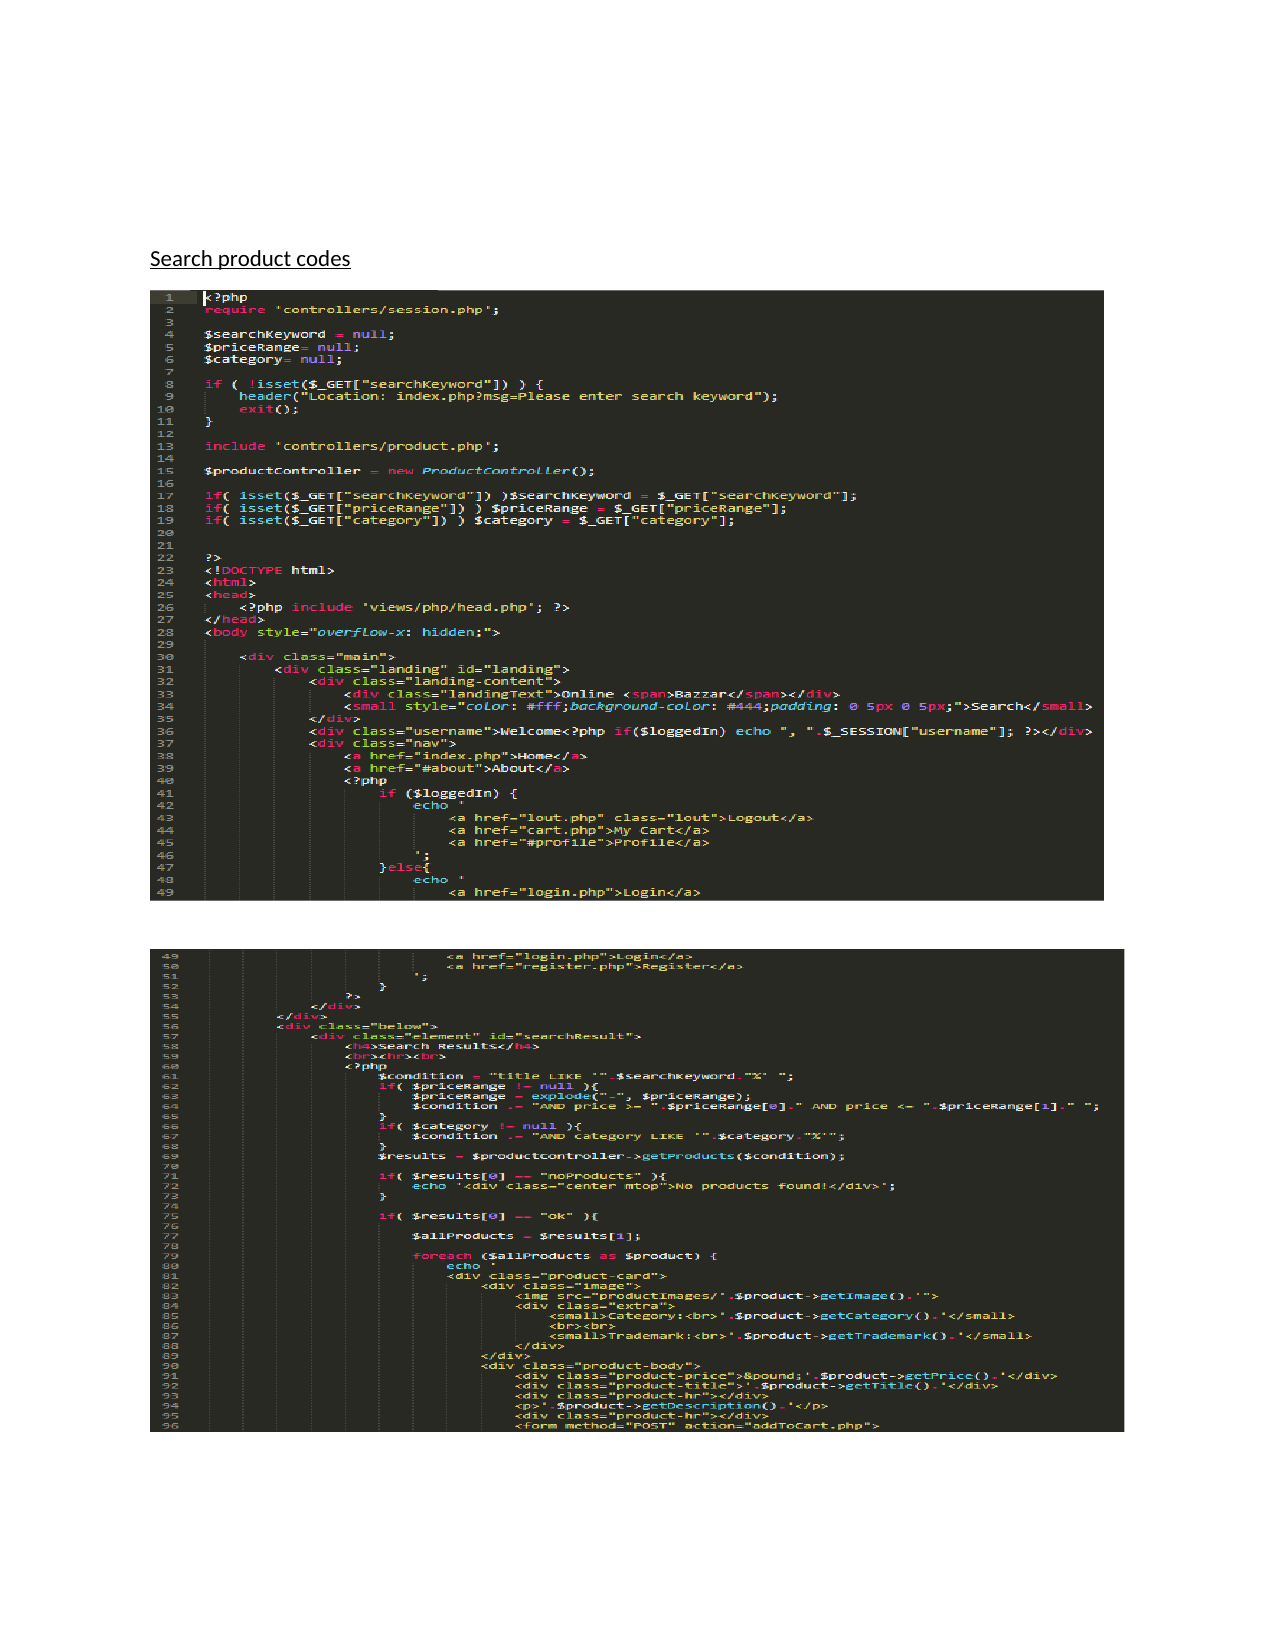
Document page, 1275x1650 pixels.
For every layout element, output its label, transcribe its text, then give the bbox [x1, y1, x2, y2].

picture [150, 290, 1104, 901]
picture [150, 949, 1125, 1432]
text Search product codes [150, 244, 1125, 272]
